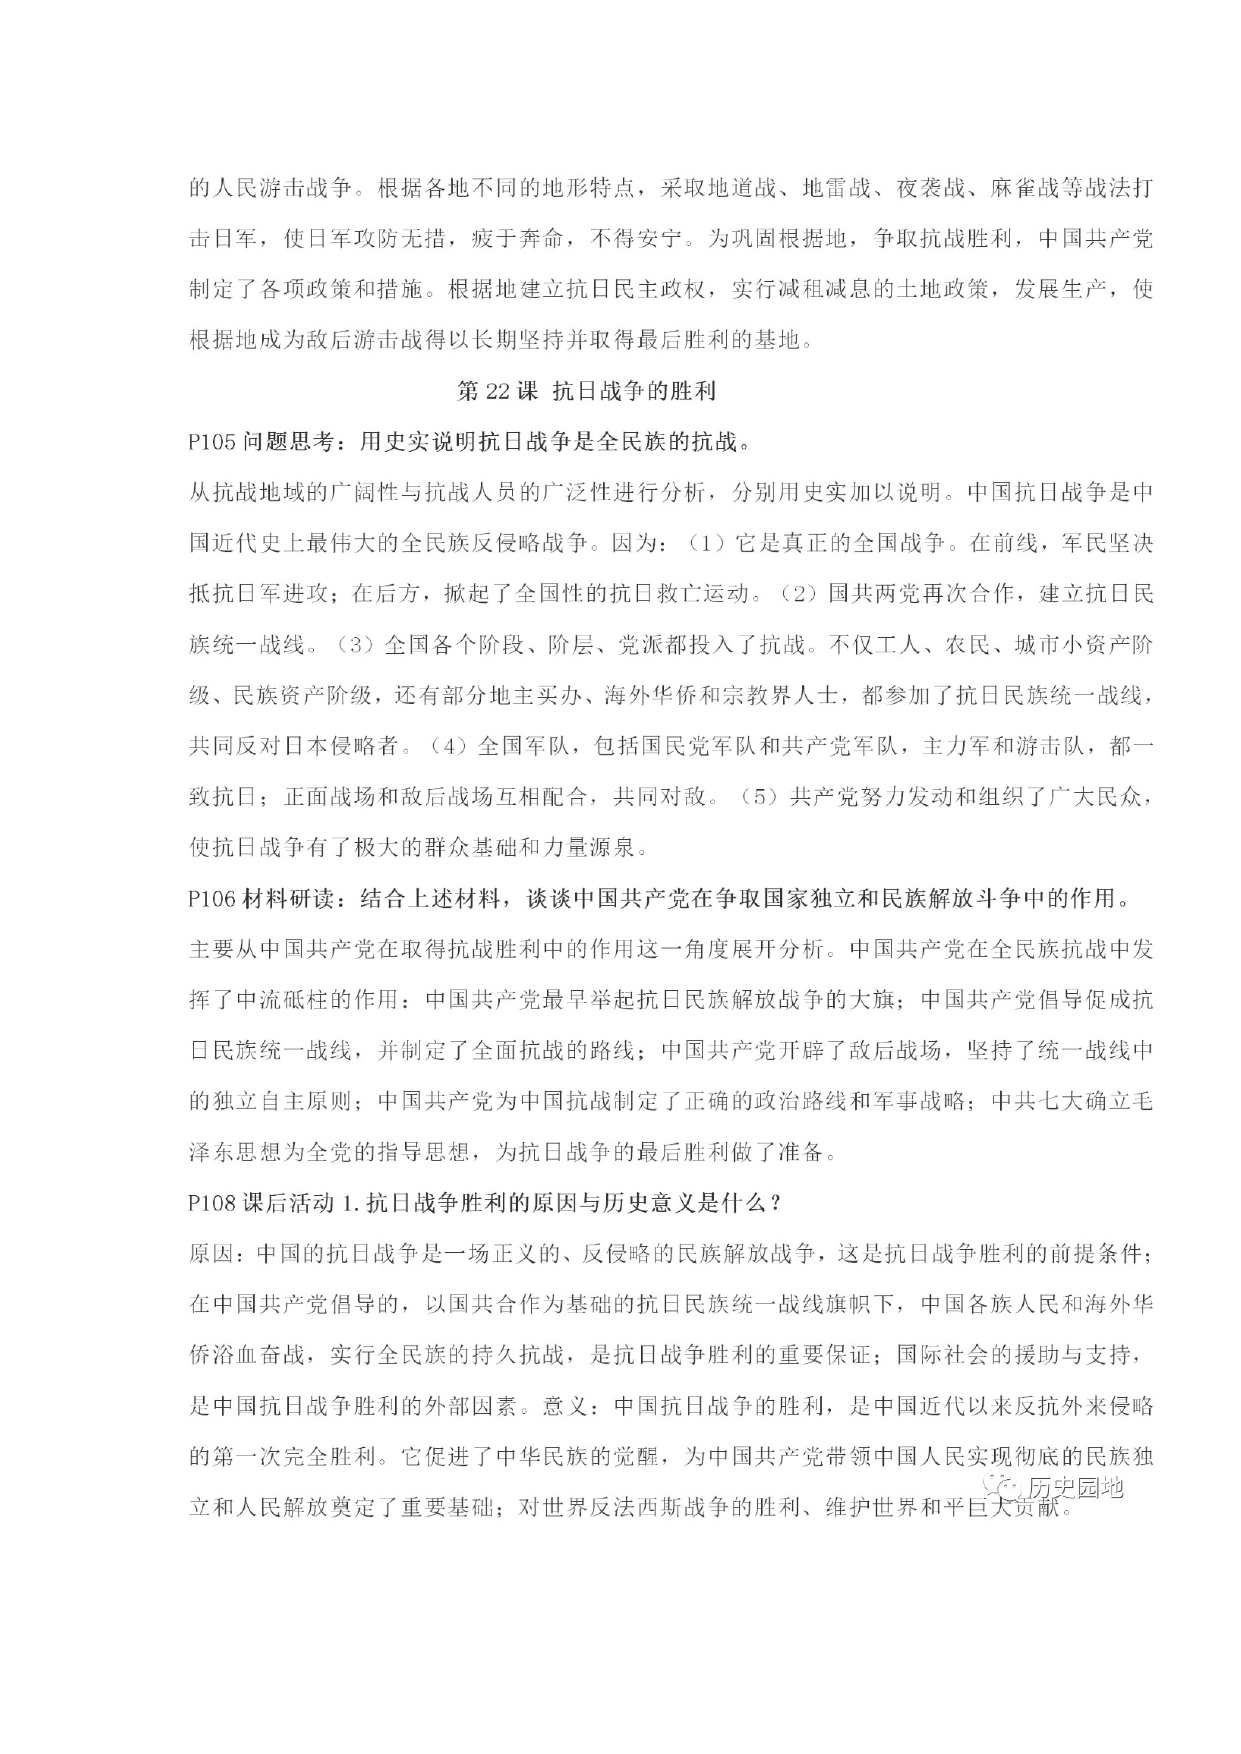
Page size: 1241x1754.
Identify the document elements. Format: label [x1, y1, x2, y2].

picture [187, 162, 1155, 1530]
